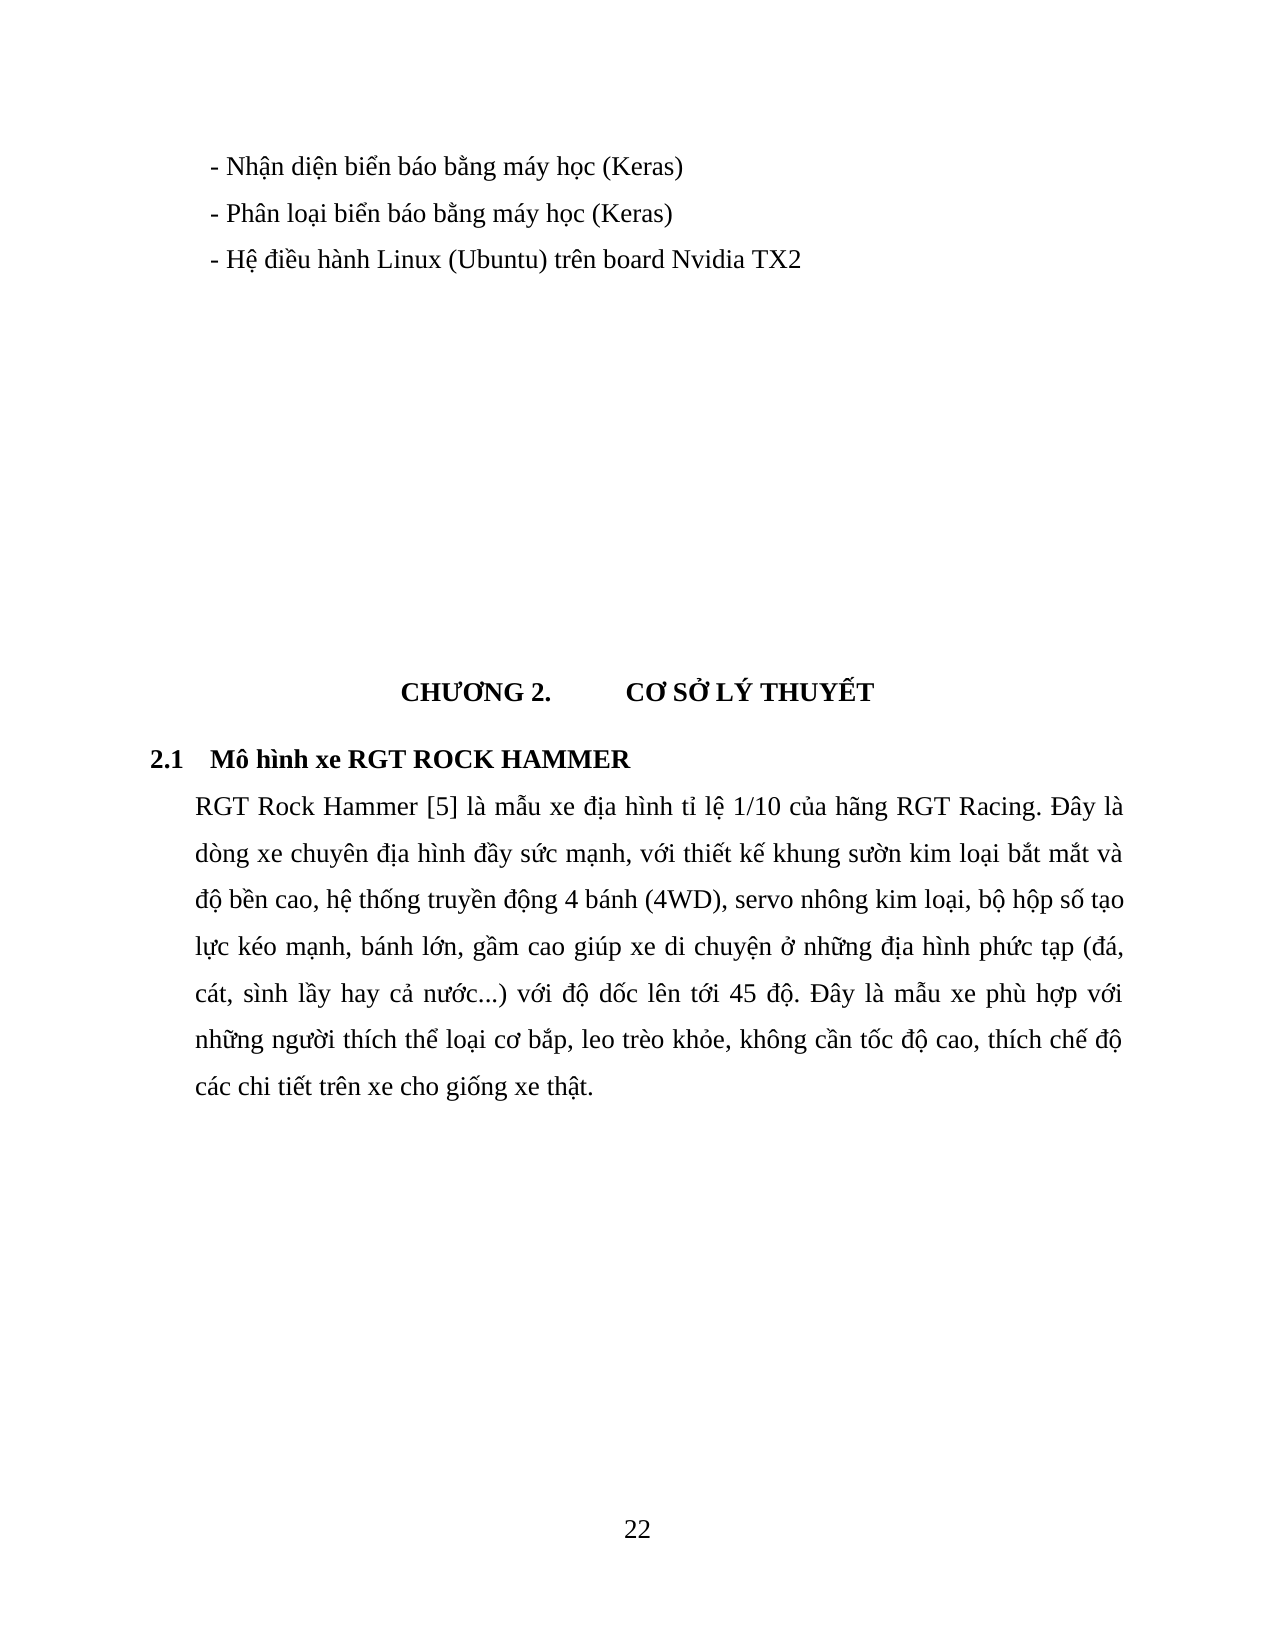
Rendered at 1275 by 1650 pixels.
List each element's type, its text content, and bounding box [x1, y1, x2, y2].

subtitle CƠ SỞ LÝ THUYẾT [150, 676, 1125, 707]
text - Hệ điều hành Linux (Ubuntu) trên board Nvidia TX2 [210, 243, 1125, 274]
text - Phân loại biển báo bằng máy học (Keras) [210, 197, 1125, 228]
subtitle Mô hình xe RGT ROCK HAMMER [150, 743, 1125, 774]
text - Nhận diện biển báo bằng máy học (Keras) [210, 150, 1125, 181]
text RGT Rock Hammer là mẫu xe địa hình tỉ lệ 1/10 của hãng RGT Racing. Đây là dòng xe chuyên địa hình đầy sức mạnh, với thiết kế khung sườn kim loại bắt mắt và độ bền cao, hệ thống truyền động 4 bánh (4WD), servo nhông kim loại, bộ hộp số tạo lực kéo mạnh, bánh lớn, gầm cao giúp xe di chuyện ở những địa hình phức tạp (đá, cát, sình lầy hay cả nước...) với độ dốc lên tới 45 độ. Đây là mẫu xe phù hợp với những người thích thể loại cơ bắp, leo trèo khỏe, không cần tốc độ cao, thích chế độ các chi tiết trên xe cho giống xe thật. [195, 790, 1125, 1101]
